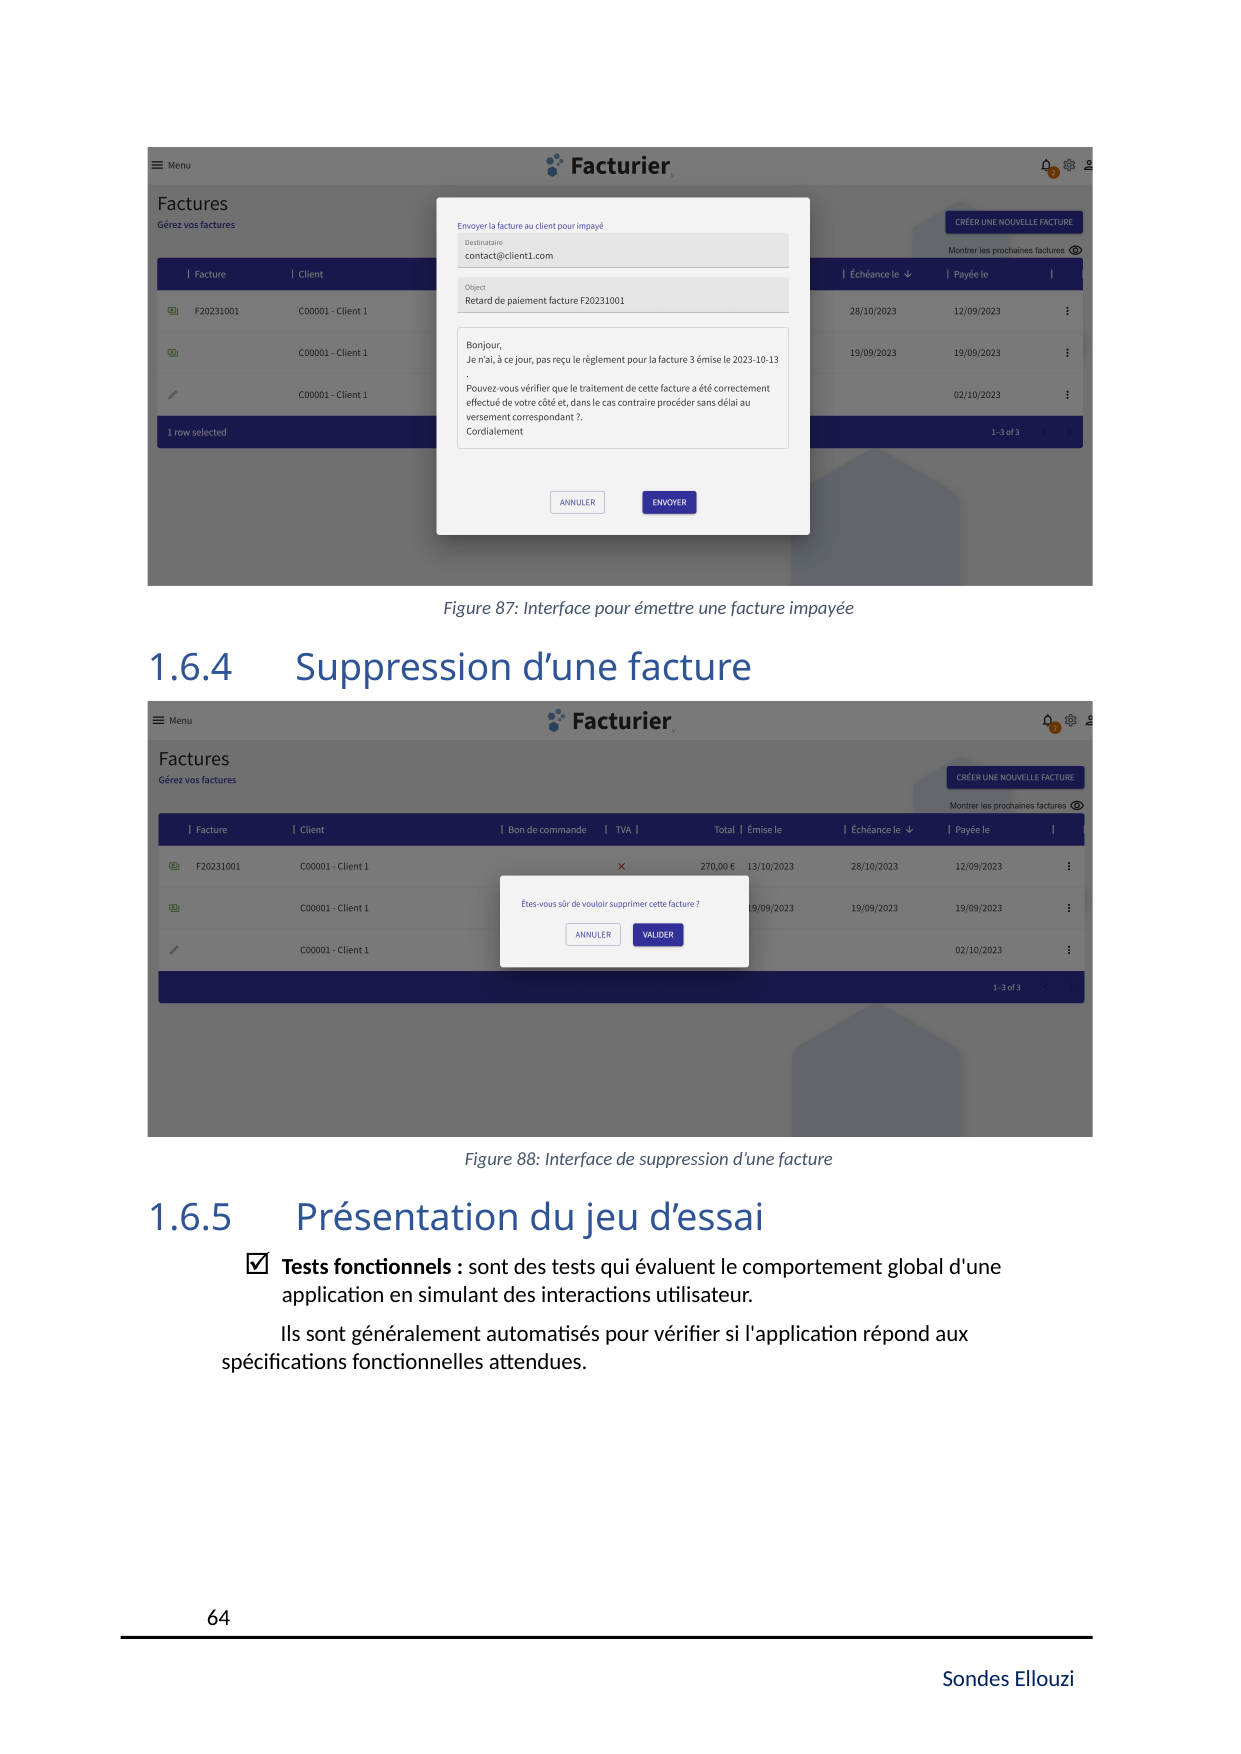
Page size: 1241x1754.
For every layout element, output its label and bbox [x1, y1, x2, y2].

picture [147, 701, 1093, 1137]
picture [147, 147, 1093, 586]
